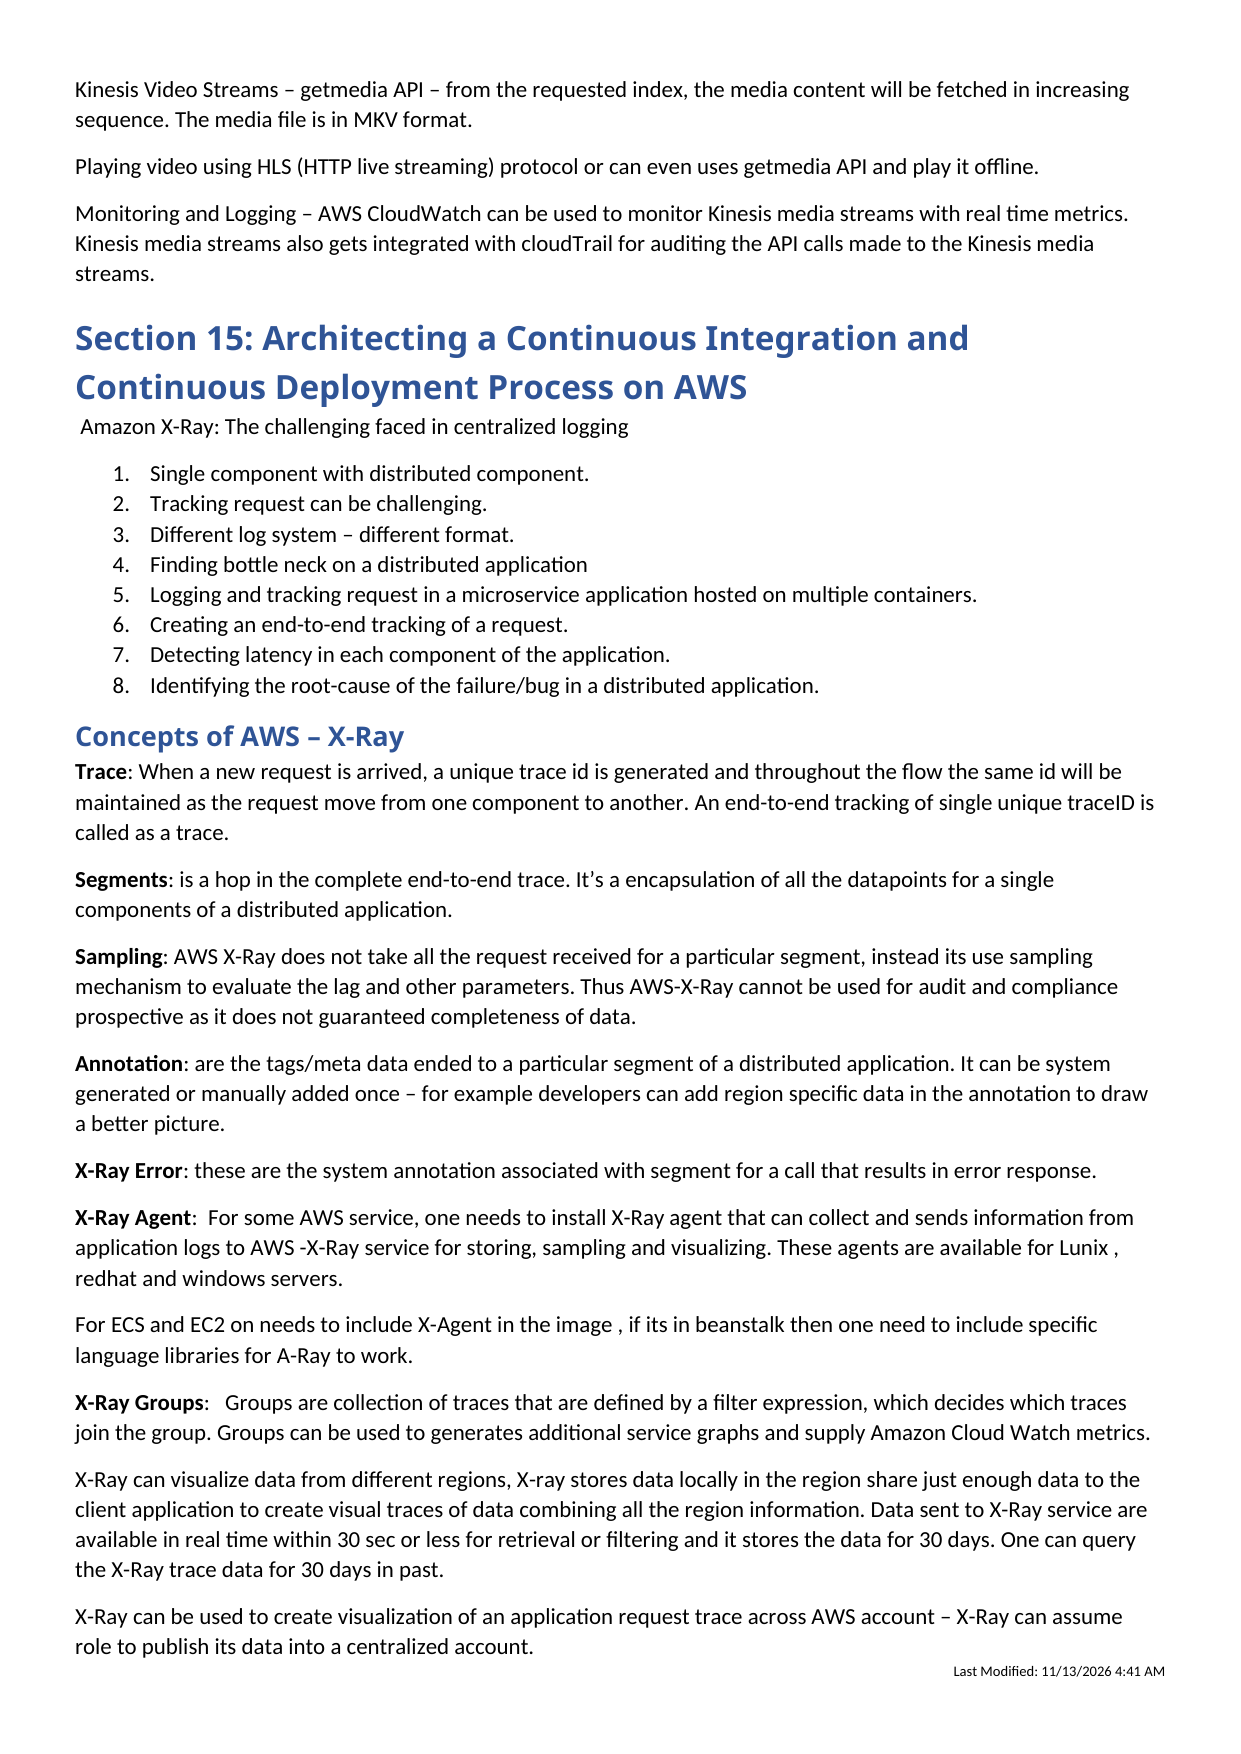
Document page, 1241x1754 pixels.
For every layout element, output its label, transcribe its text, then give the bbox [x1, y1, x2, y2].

list Identifying the root-cause of the failure/bug in a distributed application. [112, 671, 1165, 699]
text X-Ray Agent: For some AWS service, one needs to install X-Ray agent that can collect and sends information from application logs to AWS -X-Ray service for storing, sampling and visualizing. These agents are available for Lunix , redhat and windows servers. [75, 1203, 1165, 1292]
text X-Ray Error: these are the system annotation associated with segment for a call that results in error response. [75, 1156, 1165, 1184]
text For ECS and EC2 on needs to include X-Agent in the image , if its in beanstalk then one need to include specific language libraries for A-Ray to work. [75, 1311, 1165, 1369]
list Creating an end-to-end tracking of a request. [112, 610, 1165, 638]
text Monitoring and Logging – AWS CloudWatch can be used to monitor Kinesis media streams with real time metrics. Kinesis media streams also gets integrated with cloudTrail for auditing the API calls made to the Kinesis media streams. [75, 199, 1165, 287]
text Trace: When a new request is arrived, a unique trace id is generated and throughout the flow the same id will be maintained as the request move from one component to another. An end-to-end tracking of single unique traceID is called as a trace. [75, 757, 1165, 846]
text Amazon X-Ray: The challenging faced in centralized logging [75, 412, 1165, 441]
text Playing video using HLS (HTTP live streaming) protocol or can even uses getmedia API and play it offline. [75, 152, 1165, 180]
list Tracking request can be challenging. [112, 489, 1165, 518]
subtitle Section 15: Architecting a Continuous Integration and Continuous Deployment Process on AWS [75, 314, 1165, 409]
text Annotation: are the tags/meta data ended to a particular segment of a distributed application. It can be system generated or manually added once – for example developers can add region specific data in the annotation to draw a better picture. [75, 1049, 1165, 1138]
text X-Ray can be used to create visualization of an application request trace across AWS account – X-Ray can assume role to publish its data into a centralized account. [75, 1602, 1165, 1661]
text Segments: is a hop in the complete end-to-end trace. It’s a encapsulation of all the datapoints for a single components of a distributed application. [75, 865, 1165, 923]
text Kinesis Video Streams – getmedia API – from the requested index, the media content will be fetched in increasing sequence. The media file is in MKV format. [75, 75, 1165, 133]
list Single component with distributed component. [112, 459, 1165, 487]
subtitle Concepts of AWS – X-Ray [75, 718, 1165, 754]
list Detecting latency in each component of the application. [112, 641, 1165, 669]
text X-Ray can visualize data from different regions, X-ray stores data locally in the region share just enough data to the client application to create visual traces of data combining all the region information. Data sent to X-Ray service are available in real time within 30 sec or less for retrieval or filtering and it stores the data for 30 days. One can query the X-Ray trace data for 30 days in past. [75, 1465, 1165, 1583]
list Finding bottle neck on a distributed application [112, 550, 1165, 578]
text X-Ray Groups: Groups are collection of traces that are defined by a filter expression, which decides which traces join the group. Groups can be used to generates additional service graphs and supply Amazon Cloud Watch metrics. [75, 1388, 1165, 1446]
list Logging and tracking request in a microservice application hosted on multiple containers. [112, 580, 1165, 608]
list Different log system – different format. [112, 520, 1165, 548]
text Sampling: AWS X-Ray does not take all the request received for a particular segment, instead its use sampling mechanism to evaluate the lag and other parameters. Thus AWS-X-Ray cannot be used for audit and compliance prospective as it does not guaranteed completeness of data. [75, 942, 1165, 1030]
